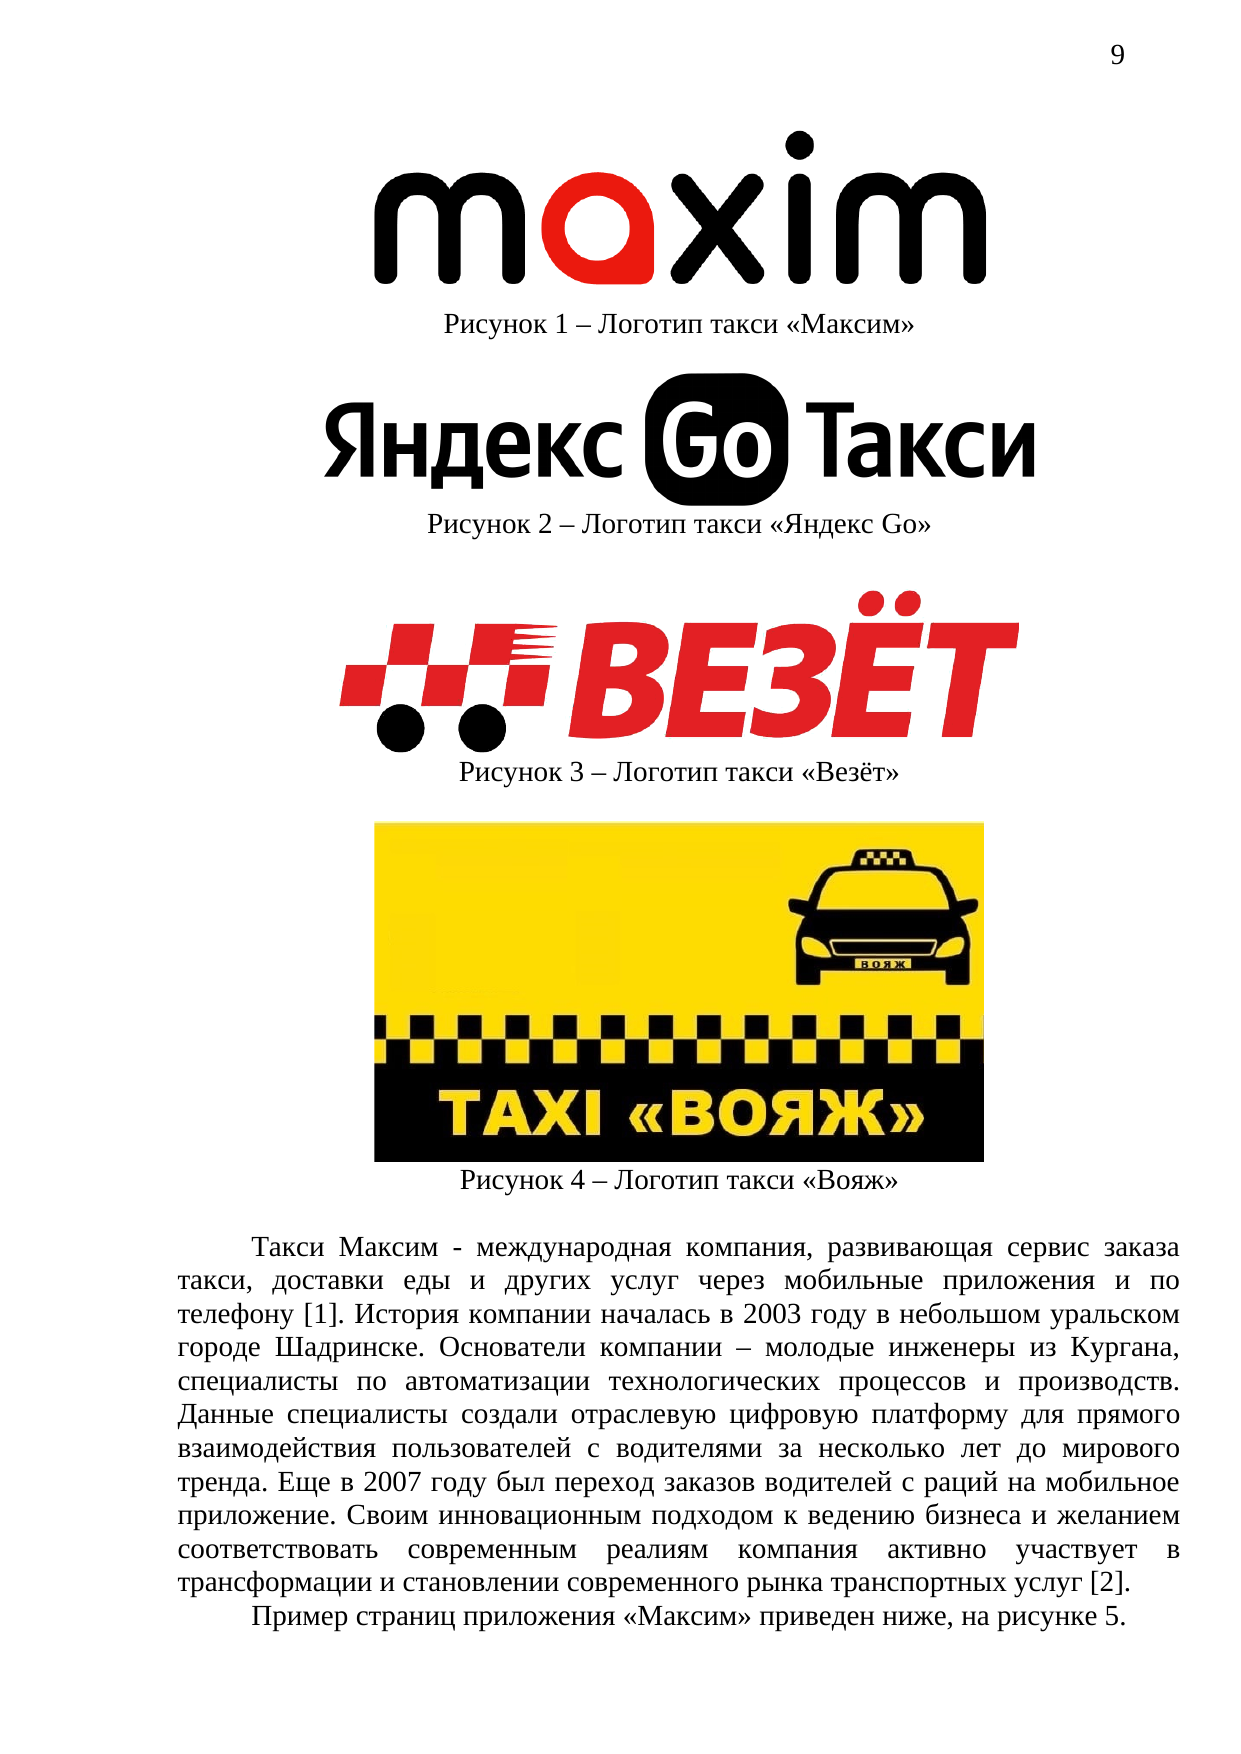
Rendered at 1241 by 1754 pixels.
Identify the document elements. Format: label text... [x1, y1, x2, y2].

list Рисунок 2 – Логотип такси «Яндекс Gо» [177, 506, 1181, 539]
list Рисунок 3 – Логотип такси «Везёт» [177, 754, 1181, 788]
picture [374, 821, 984, 1162]
picture [339, 573, 1019, 755]
picture [345, 118, 1013, 306]
text Пример страниц приложения «Максим» приведен ниже, на рисунке 5. [177, 1598, 1181, 1631]
list Рисунок 1 – Логотип такси «Максим» [177, 306, 1181, 339]
picture [324, 373, 1035, 506]
list Рисунок 4 – Логотип такси «Вояж» [177, 1162, 1181, 1195]
text Такси Максим - международная компания, развивающая сервис заказа такси, доставки еды и других услуг через мобильные приложения и по телефону [1]. История компании началась в 2003 году в небольшом уральском городе Шадринске. Основатели компании – молодые инженеры из Кургана, специалисты по автоматизации технологических процессов и производств. Данные специалисты создали отраслевую цифровую платформу для прямого взаимодействия пользователей с водителями за несколько лет до мирового тренда. Еще в 2007 году был переход заказов водителей с раций на мобильное приложение. Своим инновационным подходом к ведению бизнеса и желанием соответствовать современным реалиям компания активно участвует в трансформации и становлении современного рынка транспортных услуг [2]. [177, 1229, 1181, 1598]
